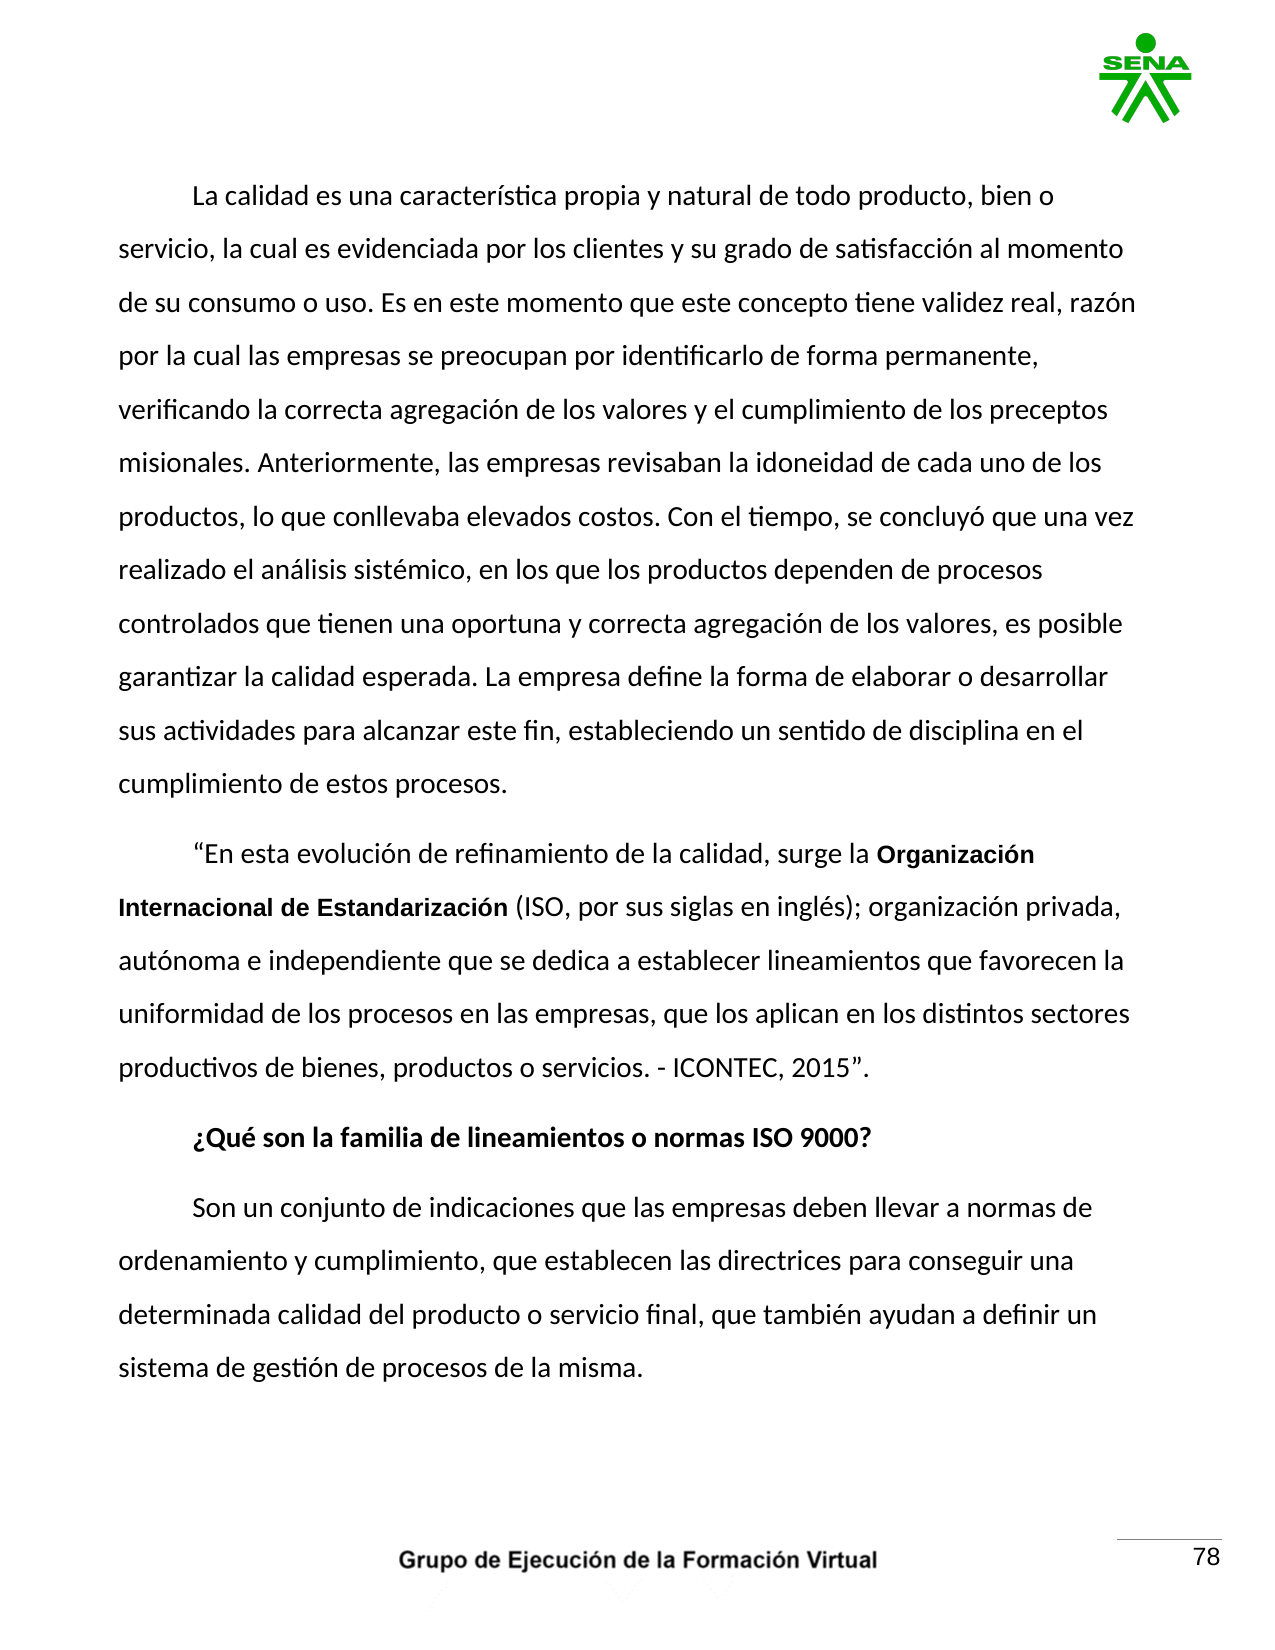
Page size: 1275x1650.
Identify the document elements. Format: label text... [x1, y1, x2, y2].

text La calidad es una característica propia y natural de todo producto, bien o servicio, la cual es evidenciada por los clientes y su grado de satisfacción al momento de su consumo o uso. Es en este momento que este concepto tiene validez real, razón por la cual las empresas se preocupan por identificarlo de forma permanente, verificando la correcta agregación de los valores y el cumplimiento de los preceptos misionales. Anteriormente, las empresas revisaban la idoneidad de cada uno de los productos, lo que conllevaba elevados costos. Con el tiempo, se concluyó que una vez realizado el análisis sistémico, en los que los productos dependen de procesos controlados que tienen una oportuna y correcta agregación de los valores, es posible garantizar la calidad esperada. La empresa define la forma de elaborar o desarrollar sus actividades para alcanzar este fin, estableciendo un sentido de disciplina en el cumplimiento de estos procesos. [118, 177, 1152, 801]
text “En esta evolución de refinamiento de la calidad, surge la Organización Internacional de Estandarización (ISO, por sus siglas en inglés); organización privada, autónoma e independiente que se dedica a establecer lineamientos que favorecen la uniformidad de los procesos en las empresas, que los aplican en los distintos sectores productivos de bienes, productos o servicios. - ICONTEC, 2015”. [118, 835, 1152, 1084]
text Son un conjunto de indicaciones que las empresas deben llevar a normas de ordenamiento y cumplimiento, que establecen las directrices para conseguir una determinada calidad del producto o servicio final, que también ayudan a definir un sistema de gestión de procesos de la misma. [118, 1189, 1152, 1385]
picture [1099, 33, 1192, 123]
picture [0, 1500, 1275, 1611]
text ¿Qué son la familia de lineamientos o normas ISO 9000? [118, 1119, 1152, 1154]
